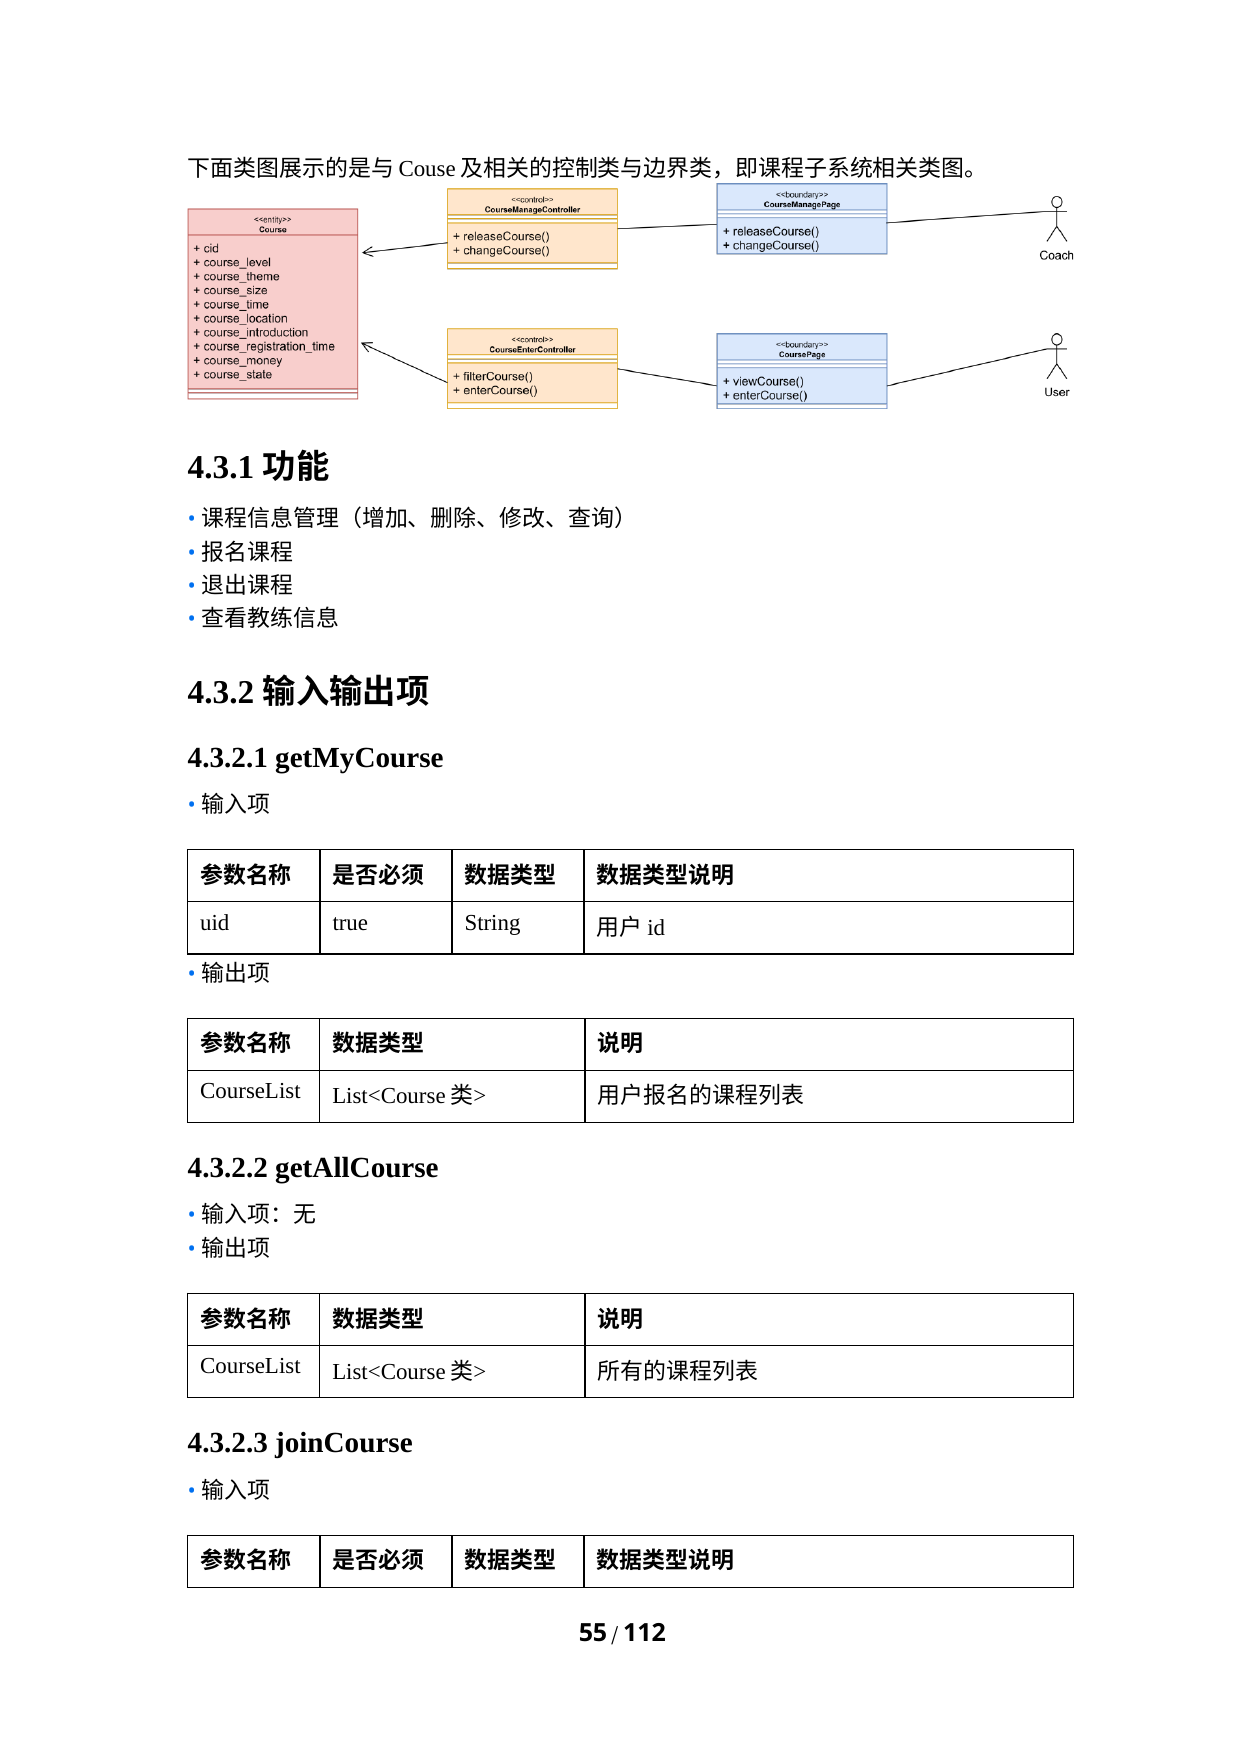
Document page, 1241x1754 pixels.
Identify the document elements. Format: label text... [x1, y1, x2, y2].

table_cell 用户报名的课程列表 [586, 1071, 1073, 1122]
table_header 参数名称 [188, 1536, 319, 1587]
text 4.3.2.1 getMyCourse [187, 740, 1053, 773]
table_cell List<Course类> [320, 1071, 584, 1122]
table_header 参数名称 [188, 1019, 319, 1069]
table_header 数据类型 [320, 1294, 584, 1345]
text 4.3.2.2 getAllCourse [187, 1150, 1053, 1184]
table_cell 用户id [585, 902, 1073, 953]
list 报名课程 [187, 533, 1053, 567]
table_header 数据类型 [320, 1019, 584, 1069]
table_cell List<Course类> [320, 1346, 584, 1397]
table_header 说明 [586, 1019, 1073, 1069]
table_header 参数名称 [188, 850, 319, 901]
text 4.3.2.3 joinCourse [187, 1425, 1053, 1459]
table_cell CourseList [188, 1071, 319, 1122]
text 4.3.2 输入输出项 [187, 664, 1053, 713]
table_cell true [321, 902, 451, 953]
list 输入项 [187, 1471, 1053, 1505]
list 退出课程 [187, 567, 1053, 600]
picture [187, 183, 1074, 409]
table_header 是否必须 [321, 850, 451, 901]
text 4.3.1 功能 [187, 439, 1053, 488]
table_header 说明 [586, 1294, 1073, 1345]
table_header 是否必须 [321, 1536, 451, 1587]
list 输出项 [187, 1229, 1053, 1263]
list 输入项 [187, 786, 1053, 819]
text 下面类图展示的是与Couse及相关的控制类与边界类，即课程子系统相关类图。 [187, 150, 1053, 183]
list 查看教练信息 [187, 600, 1053, 633]
table_cell 所有的课程列表 [586, 1346, 1073, 1397]
table_cell String [453, 902, 583, 953]
table_header 数据类型 [453, 1536, 583, 1587]
list 输入项：无 [187, 1196, 1053, 1229]
list 输出项 [187, 955, 1053, 988]
list 课程信息管理（增加、删除、修改、查询） [187, 500, 1053, 533]
table_header 数据类型说明 [585, 1536, 1073, 1587]
table_header 数据类型说明 [585, 850, 1073, 901]
table_cell uid [188, 902, 319, 953]
table_cell CourseList [188, 1346, 319, 1397]
table_header 数据类型 [453, 850, 583, 901]
table_header 参数名称 [188, 1294, 319, 1345]
